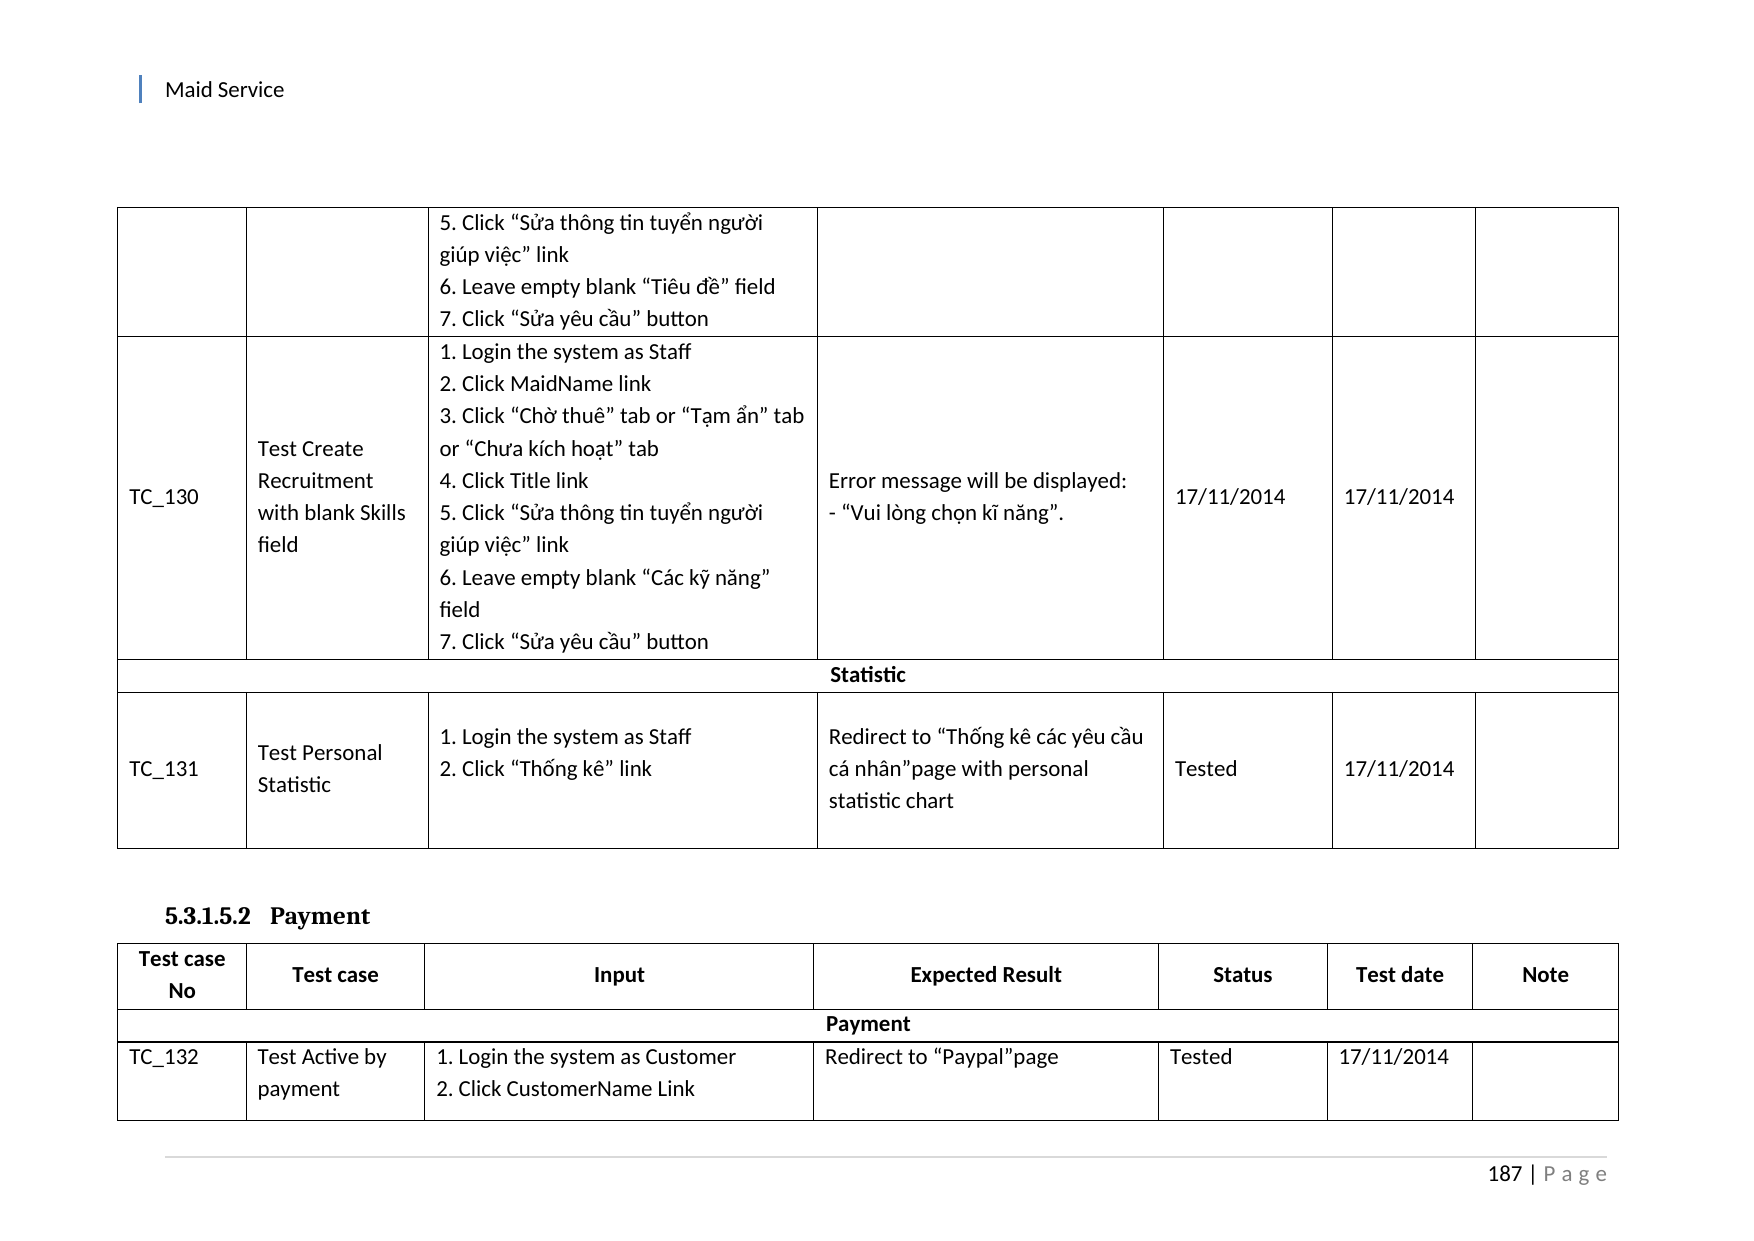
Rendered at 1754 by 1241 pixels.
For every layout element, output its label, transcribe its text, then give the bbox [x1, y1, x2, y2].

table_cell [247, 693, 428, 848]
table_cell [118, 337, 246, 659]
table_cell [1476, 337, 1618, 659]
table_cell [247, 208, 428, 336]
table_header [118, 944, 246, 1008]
subtitle Payment [165, 902, 1607, 931]
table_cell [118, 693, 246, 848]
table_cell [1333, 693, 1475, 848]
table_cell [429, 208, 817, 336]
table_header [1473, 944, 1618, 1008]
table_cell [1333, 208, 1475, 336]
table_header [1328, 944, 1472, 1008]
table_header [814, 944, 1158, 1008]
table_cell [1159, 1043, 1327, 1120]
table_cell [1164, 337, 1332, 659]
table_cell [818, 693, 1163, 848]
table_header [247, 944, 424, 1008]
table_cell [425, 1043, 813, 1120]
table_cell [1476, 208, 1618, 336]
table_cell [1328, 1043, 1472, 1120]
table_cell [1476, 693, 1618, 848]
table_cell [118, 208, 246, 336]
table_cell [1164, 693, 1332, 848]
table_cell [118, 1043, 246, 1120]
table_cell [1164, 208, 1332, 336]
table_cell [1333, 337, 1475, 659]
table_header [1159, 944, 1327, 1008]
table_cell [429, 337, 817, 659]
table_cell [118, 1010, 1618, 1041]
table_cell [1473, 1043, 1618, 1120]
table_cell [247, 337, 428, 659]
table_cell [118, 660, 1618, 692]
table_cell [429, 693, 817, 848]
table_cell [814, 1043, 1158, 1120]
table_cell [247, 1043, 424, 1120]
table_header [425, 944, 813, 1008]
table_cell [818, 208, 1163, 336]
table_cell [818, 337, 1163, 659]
